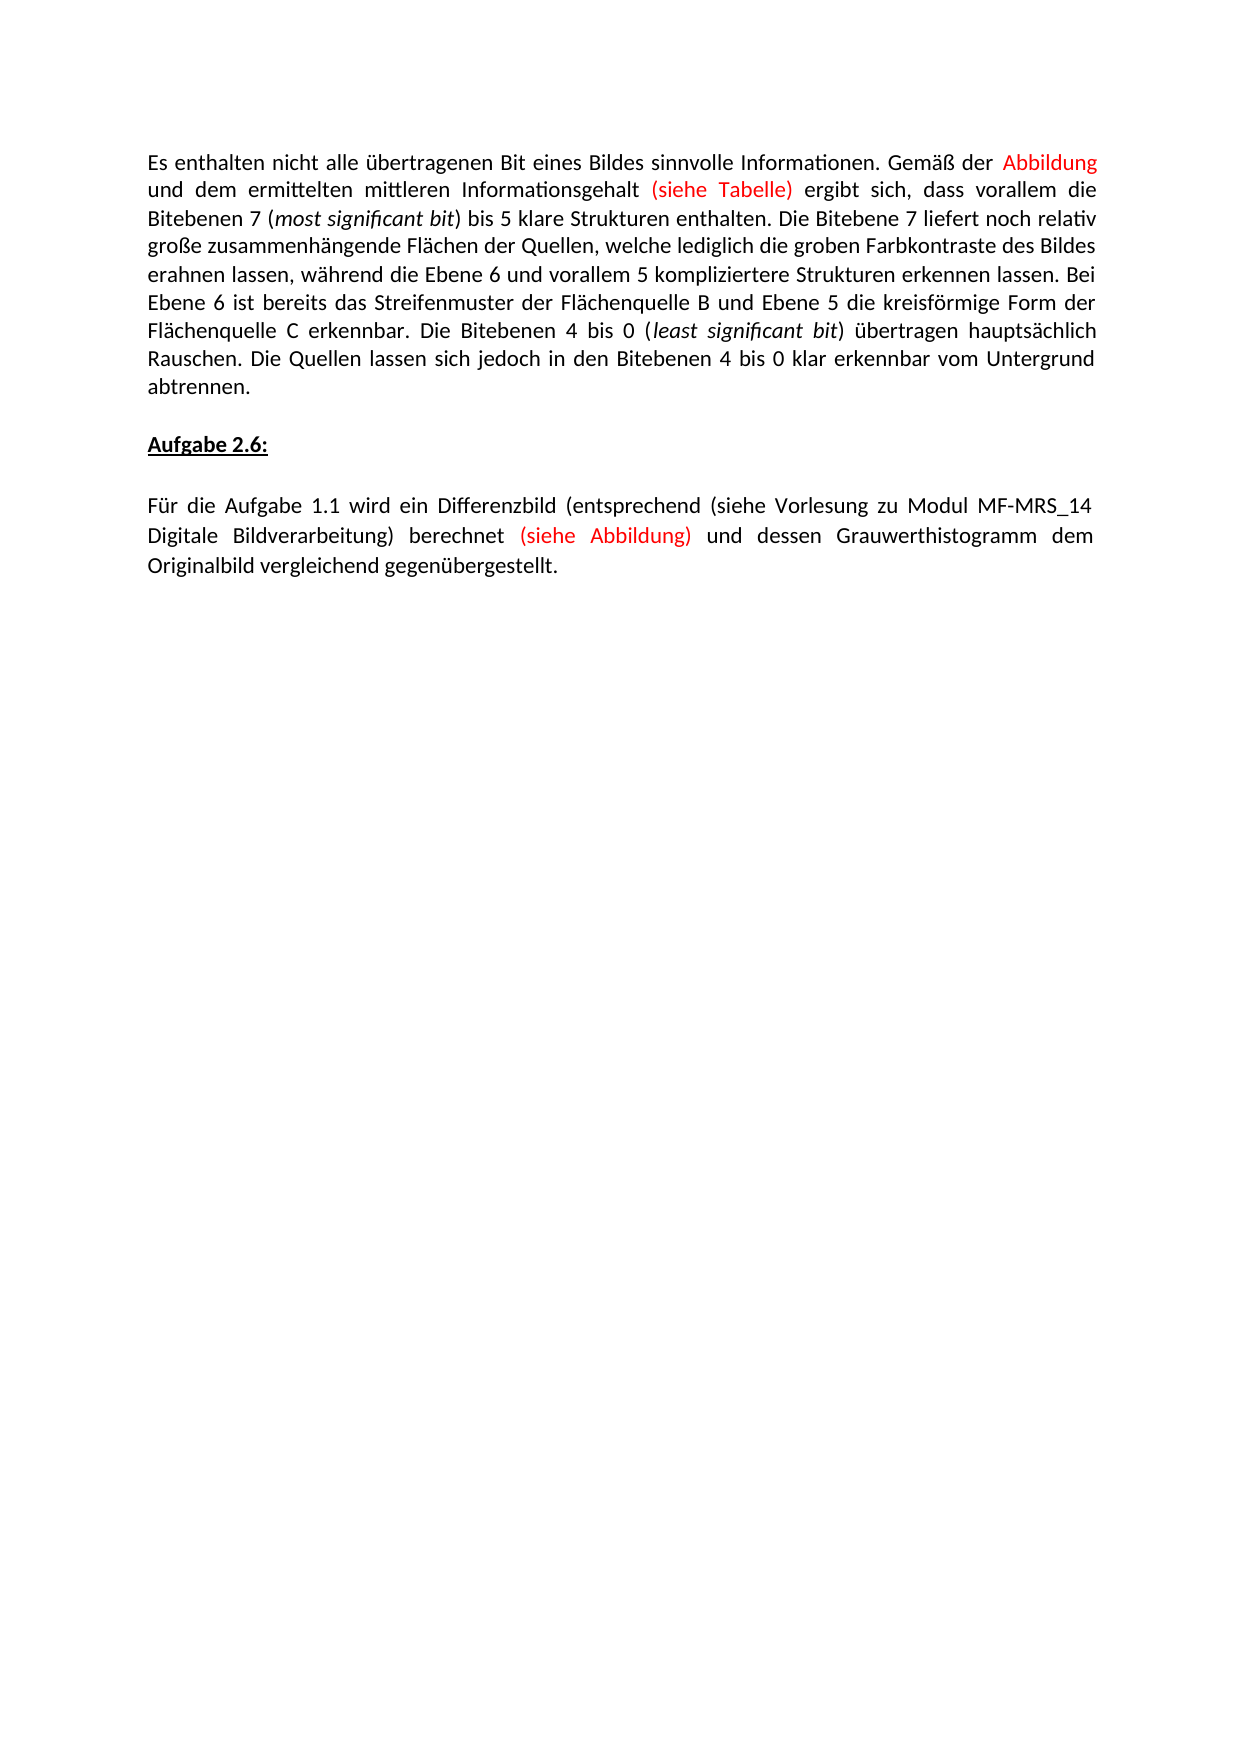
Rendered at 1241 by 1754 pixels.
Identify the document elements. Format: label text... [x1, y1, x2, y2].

text Aufgabe 2.6: [147, 430, 1094, 458]
text Für die Aufgabe 1.1 wird ein Differenzbild (entsprechend (siehe Vorlesung zu Modul MF-MRS_14 Digitale Bildverarbeitung) berechnet (siehe Abbildung) und dessen Grauwerthistogramm dem Originalbild vergleichend gegenübergestellt. [147, 491, 1094, 579]
text Es enthalten nicht alle übertragenen Bit eines Bildes sinnvolle Informationen. Gemäß der Abbildung und dem ermittelten mittleren Informationsgehalt (siehe Tabelle) ergibt sich, dass vorallem die Bitebenen 7 (most significant bit) bis 5 klare Strukturen enthalten. Die Bitebene 7 liefert noch relativ große zusammenhängende Flächen der Quellen, welche lediglich die groben Farbkontraste des Bildes erahnen lassen, während die Ebene 6 und vorallem 5 kompliziertere Strukturen erkennen lassen. Bei Ebene 6 ist bereits das Streifenmuster der Flächenquelle B und Ebene 5 die kreisförmige Form der Flächenquelle C erkennbar. Die Bitebenen 4 bis 0 (least significant bit) übertragen hauptsächlich Rauschen. Die Quellen lassen sich jedoch in den Bitebenen 4 bis 0 klar erkennbar vom Untergrund abtrennen. [147, 148, 1097, 400]
